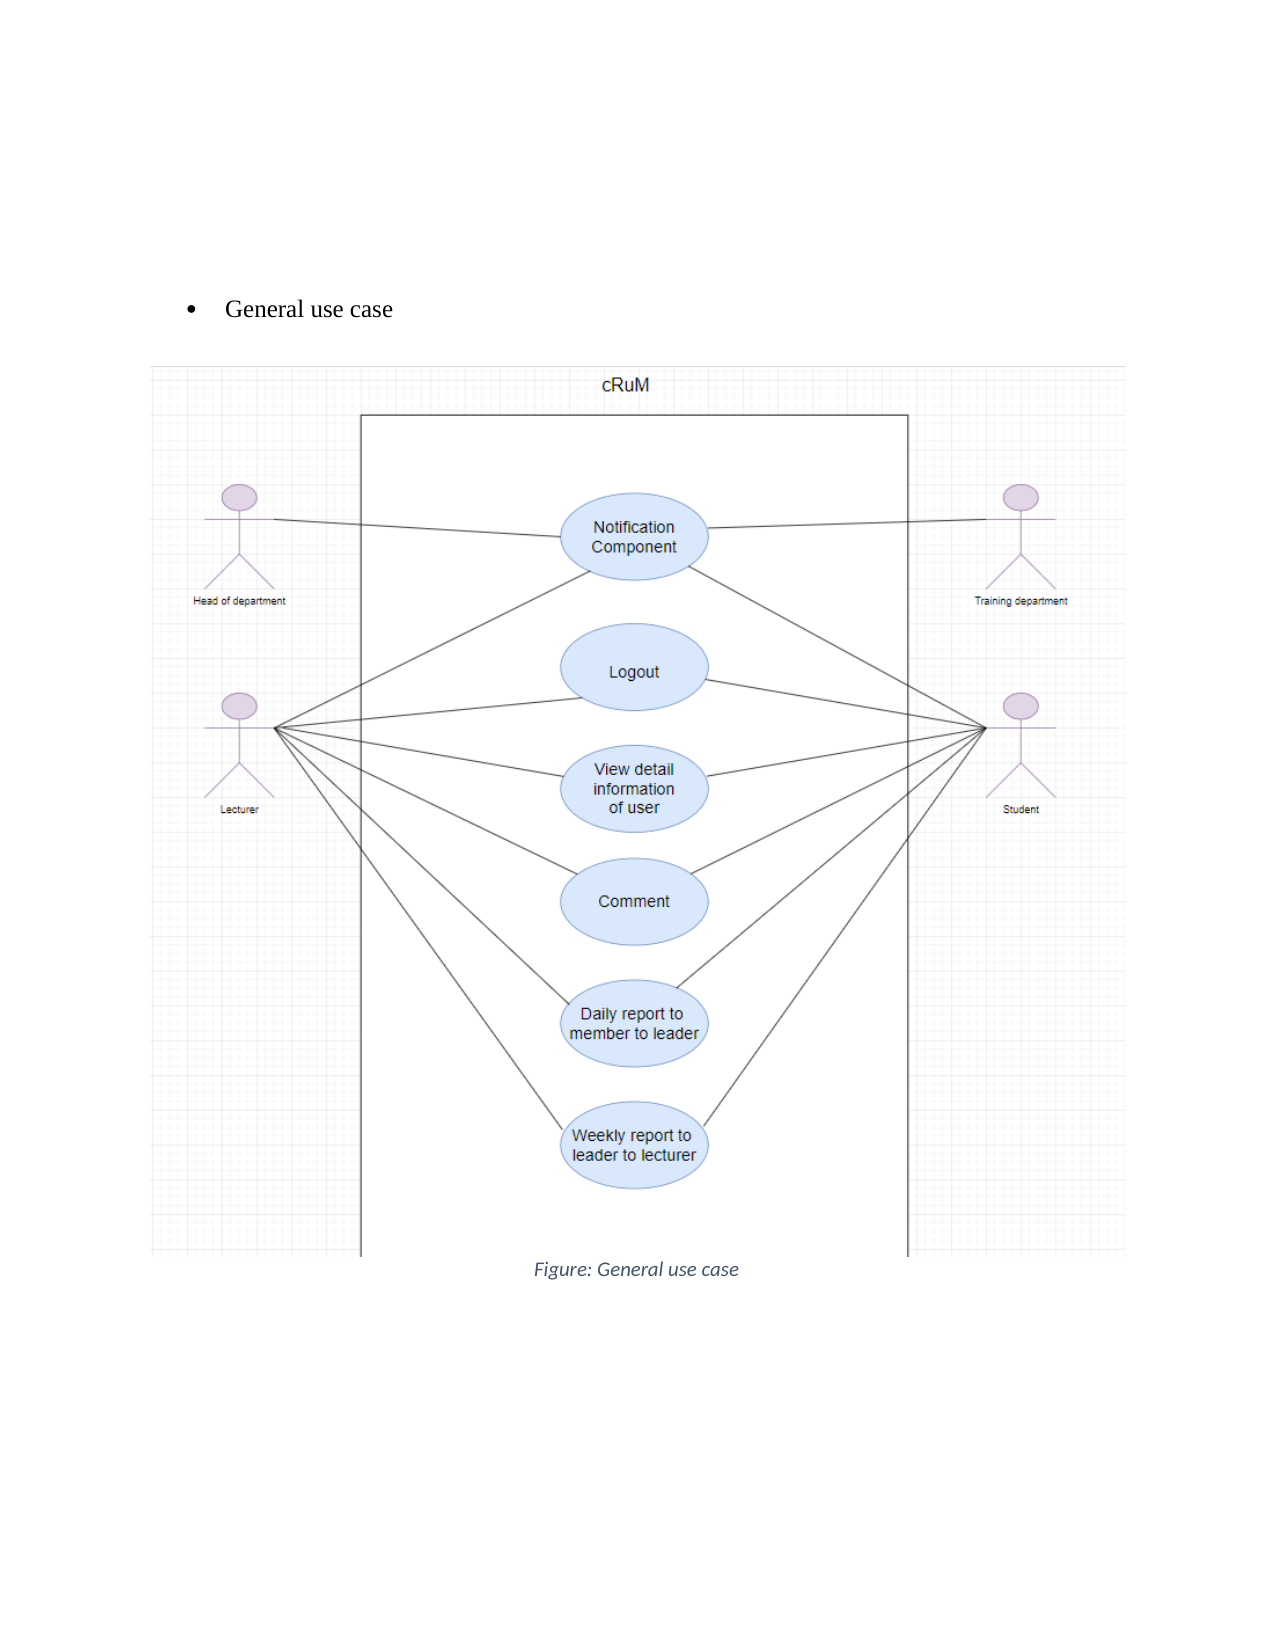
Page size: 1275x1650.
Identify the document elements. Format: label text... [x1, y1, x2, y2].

picture [150, 366, 1125, 1257]
text Figure: General use case [150, 1257, 1125, 1282]
list General use case [187, 294, 1125, 322]
